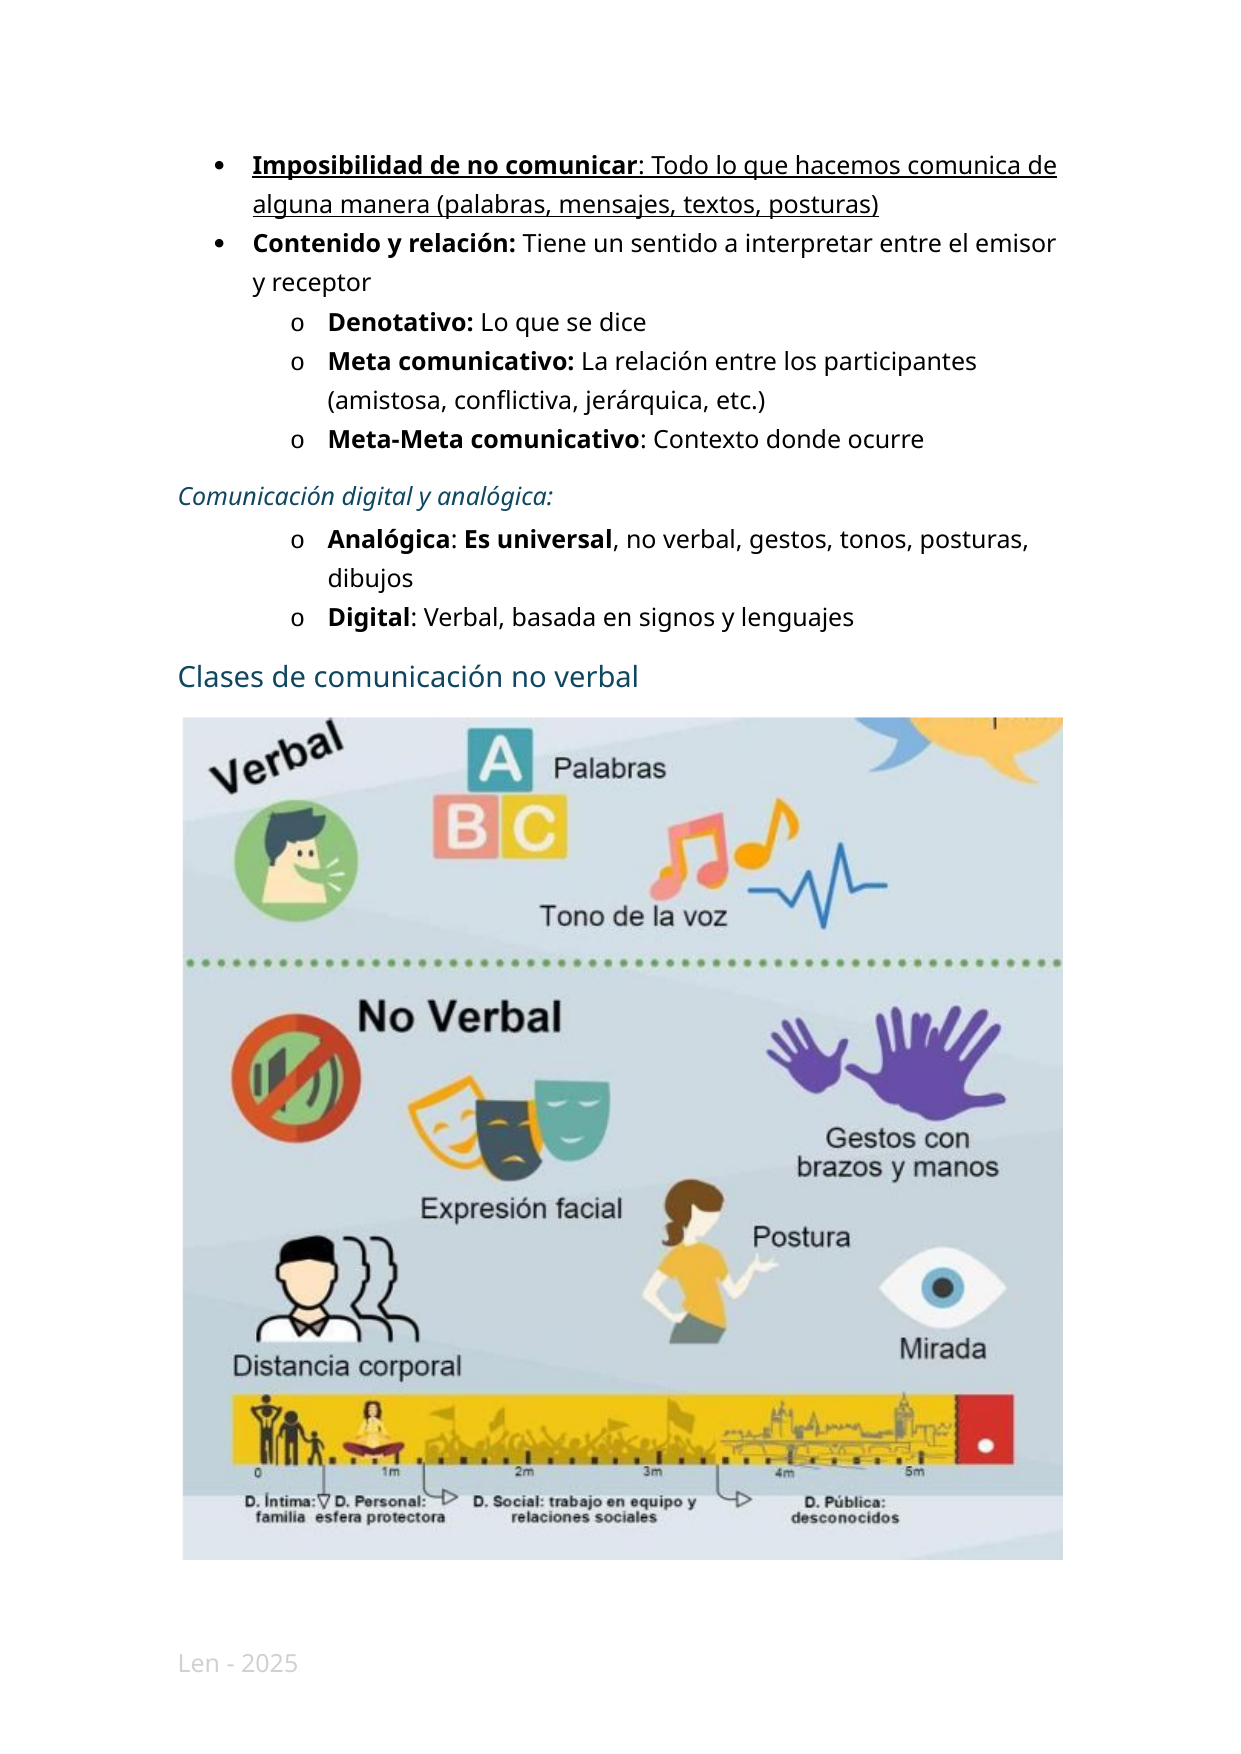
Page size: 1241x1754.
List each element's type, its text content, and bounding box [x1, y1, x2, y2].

list Imposibilidad de no comunicar: Todo lo que hacemos comunica de alguna manera (palabras, mensajes, textos, posturas) [215, 148, 1063, 221]
list Contenido y relación: Tiene un sentido a interpretar entre el emisor y receptor [215, 226, 1063, 299]
list Meta comunicativo: La relación entre los participantes (amistosa, conflictiva, jerárquica, etc.) [290, 344, 1063, 417]
list Analógica: Es universal, no verbal, gestos, tonos, posturas, dibujos [290, 522, 1063, 595]
list Digital: Verbal, basada en signos y lenguajes [290, 600, 1063, 634]
list Meta-Meta comunicativo: Contexto donde ocurre [290, 422, 1063, 456]
list Denotativo: Lo que se dice [290, 304, 1063, 338]
subtitle Clases de comunicación no verbal [177, 656, 1063, 696]
subtitle Comunicación digital y analógica: [177, 478, 1063, 512]
picture [177, 710, 1063, 1560]
